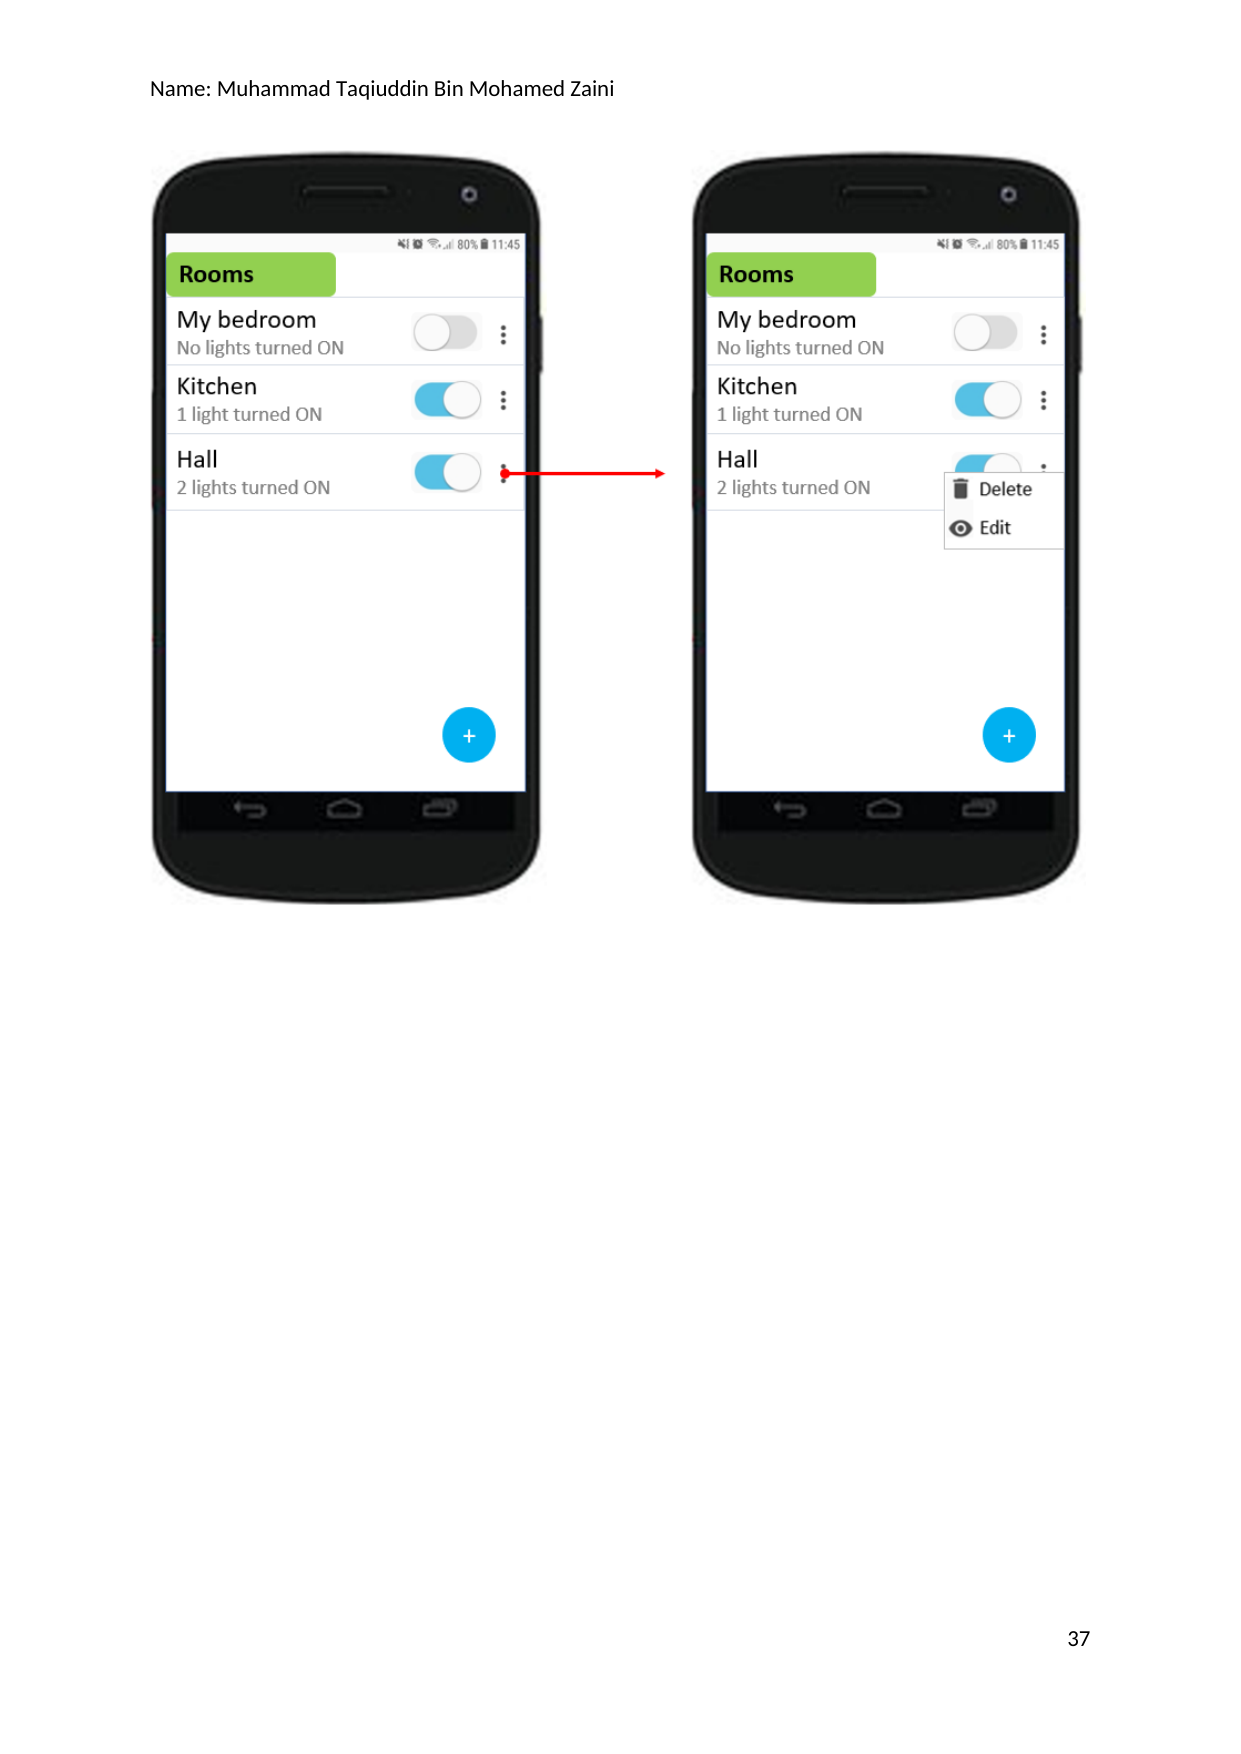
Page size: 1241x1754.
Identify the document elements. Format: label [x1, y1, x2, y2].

picture [150, 150, 1087, 910]
